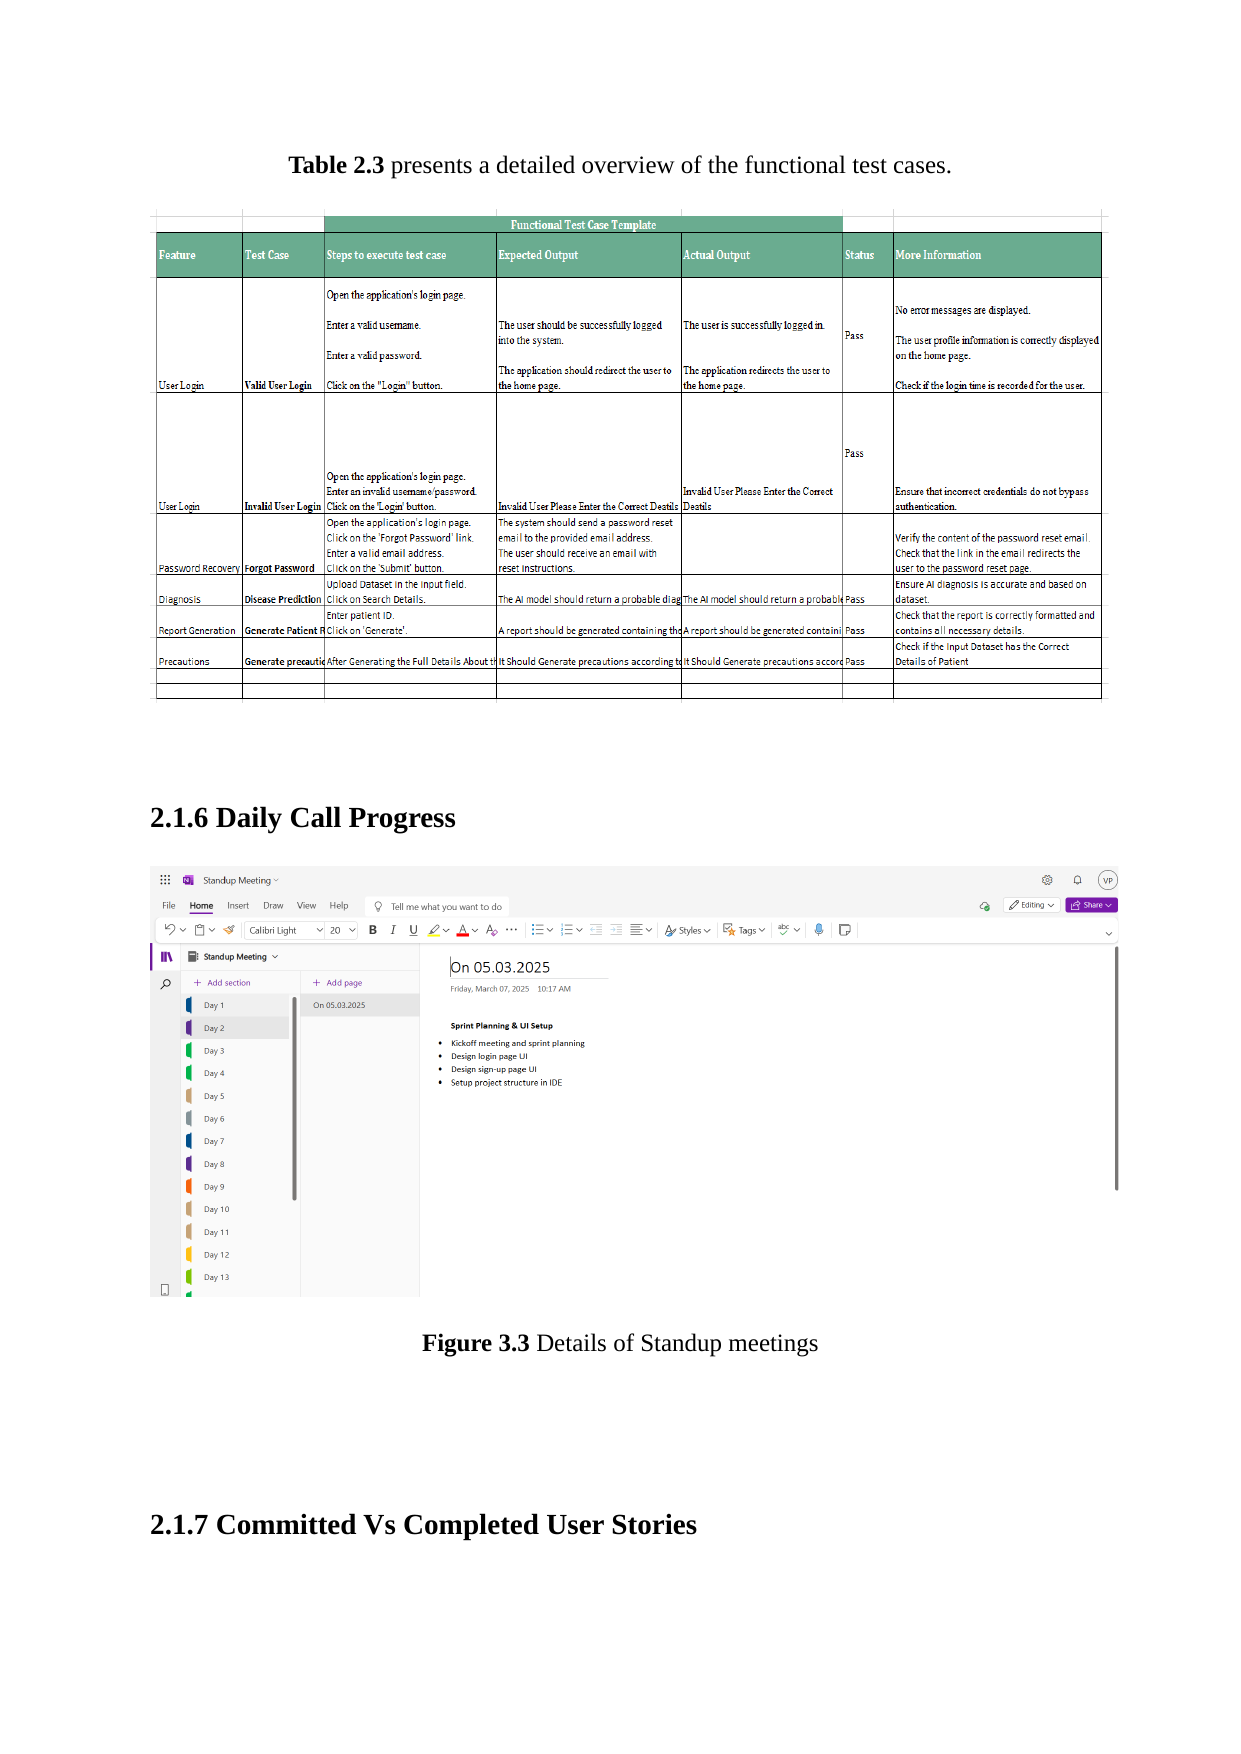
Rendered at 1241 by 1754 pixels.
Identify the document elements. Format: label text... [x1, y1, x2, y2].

text Table 2.3 presents a detailed overview of the functional test cases. [150, 150, 1090, 179]
text Figure 3.3 Details of Standup meetings [150, 1328, 1090, 1356]
text 2.1.7 Committed Vs Completed User Stories [150, 1507, 1090, 1541]
picture [150, 209, 1109, 703]
text 2.1.6 Daily Call Progress [150, 800, 1090, 833]
picture [150, 866, 1119, 1297]
